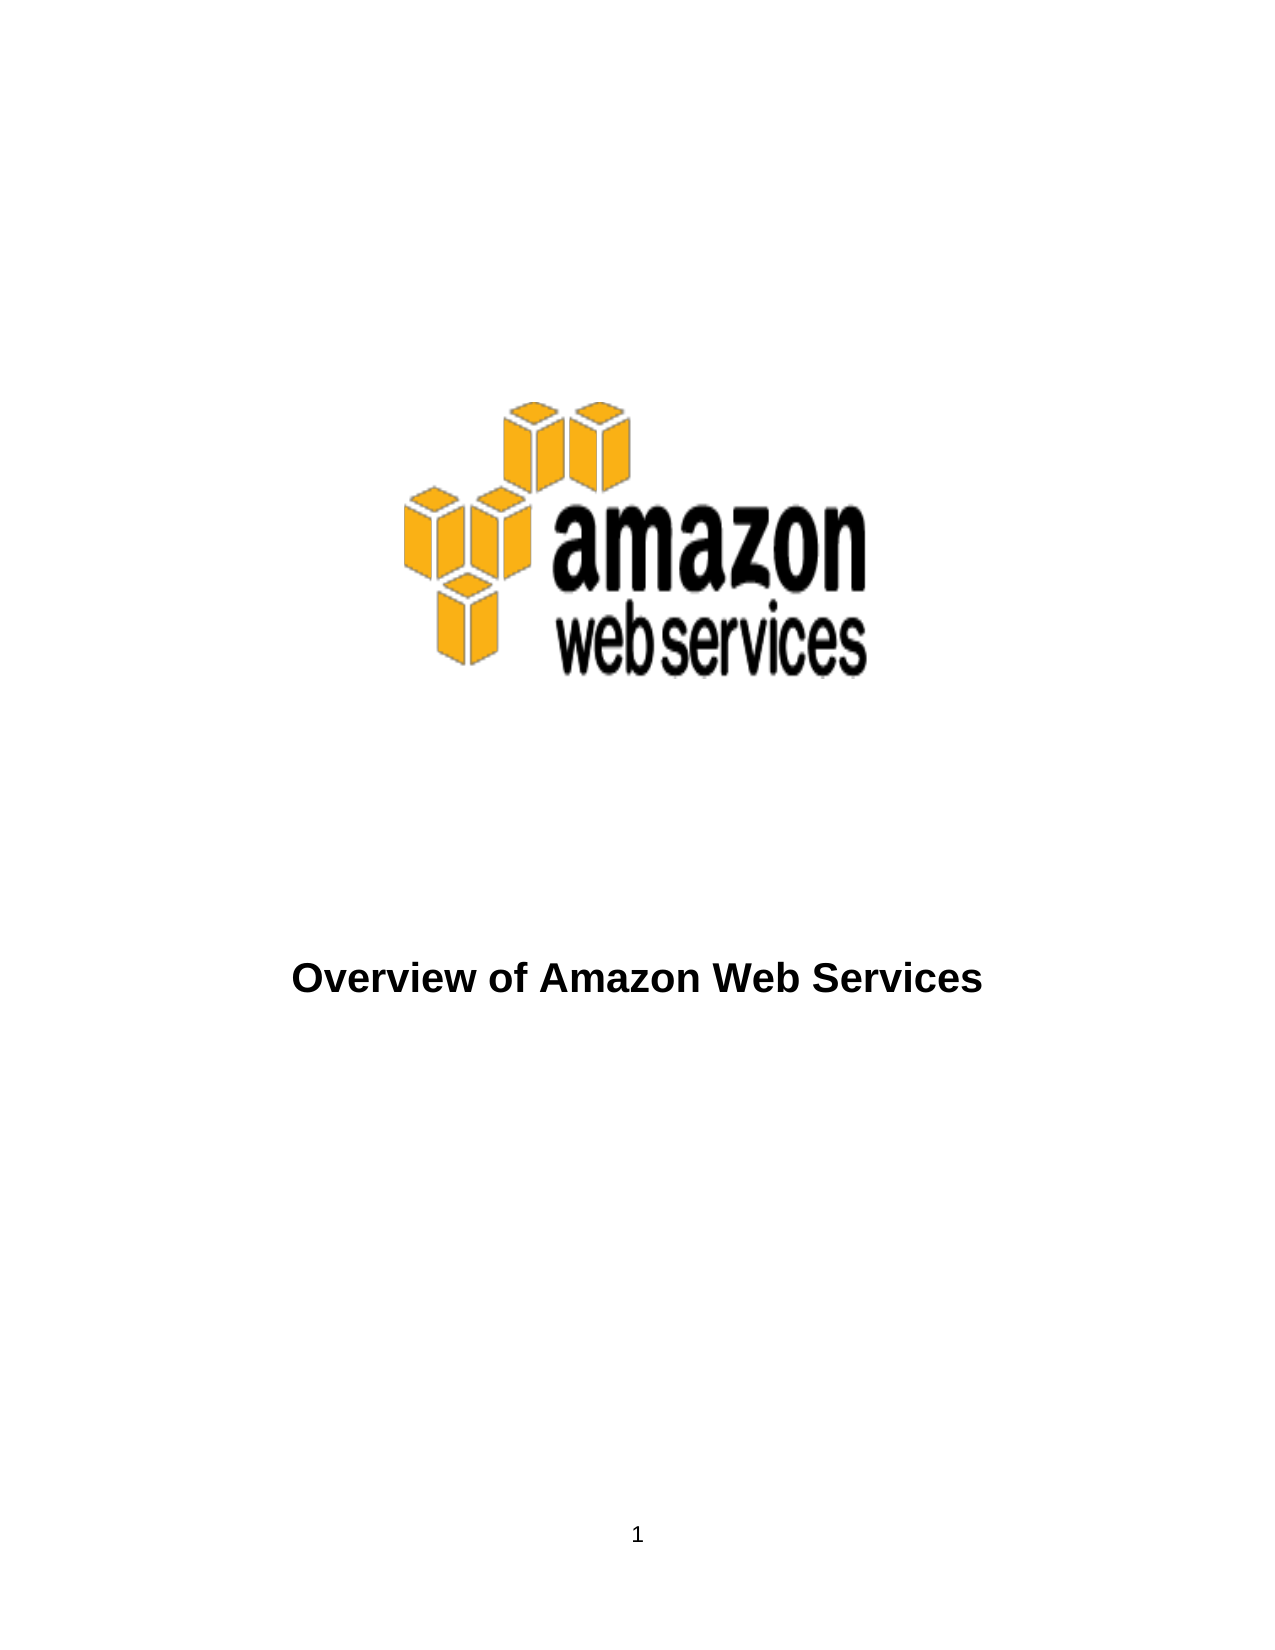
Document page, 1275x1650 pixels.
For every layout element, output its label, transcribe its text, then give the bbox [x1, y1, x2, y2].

picture [403, 402, 872, 679]
text Overview of Amazon Web Services [289, 954, 986, 1002]
